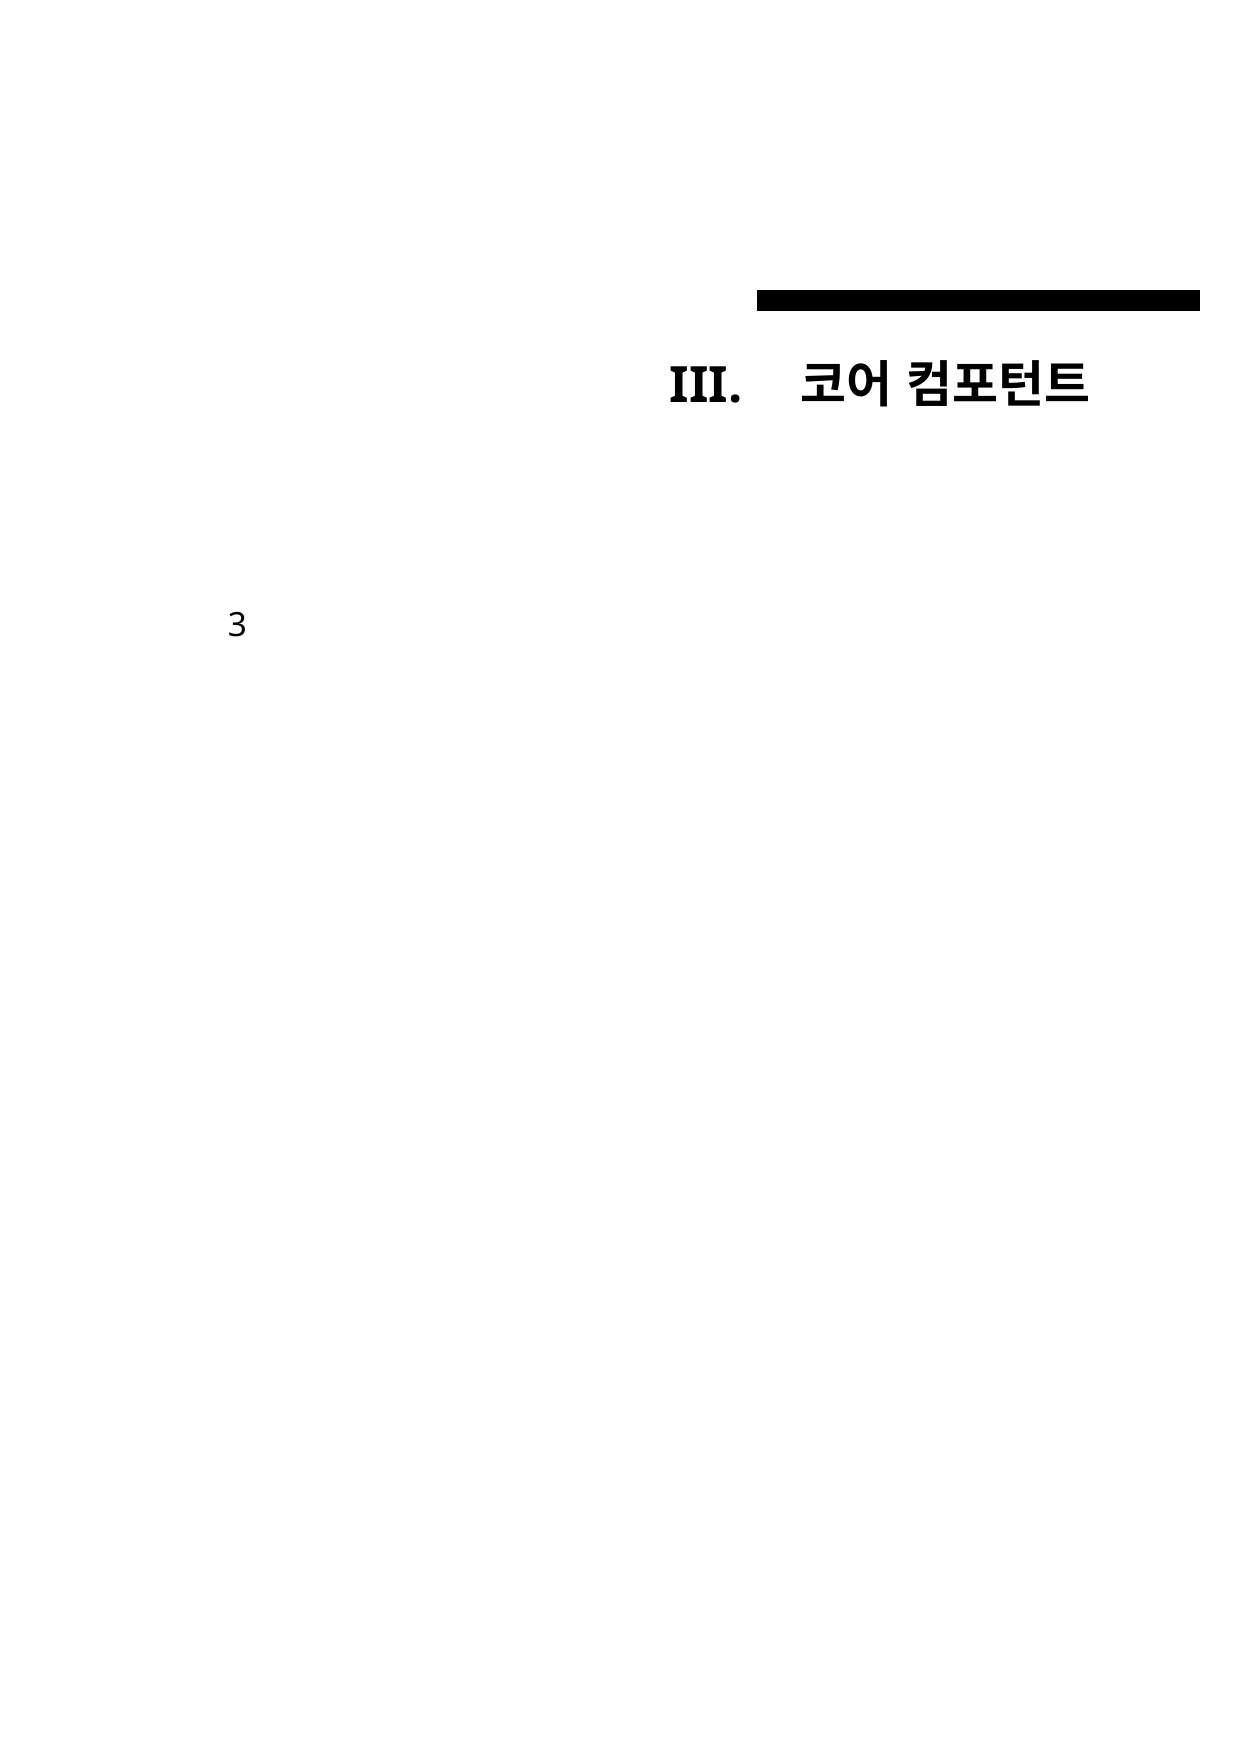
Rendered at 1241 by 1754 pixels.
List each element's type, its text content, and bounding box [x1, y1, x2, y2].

subtitle 코어 컴포턴트 [576, 344, 1090, 417]
